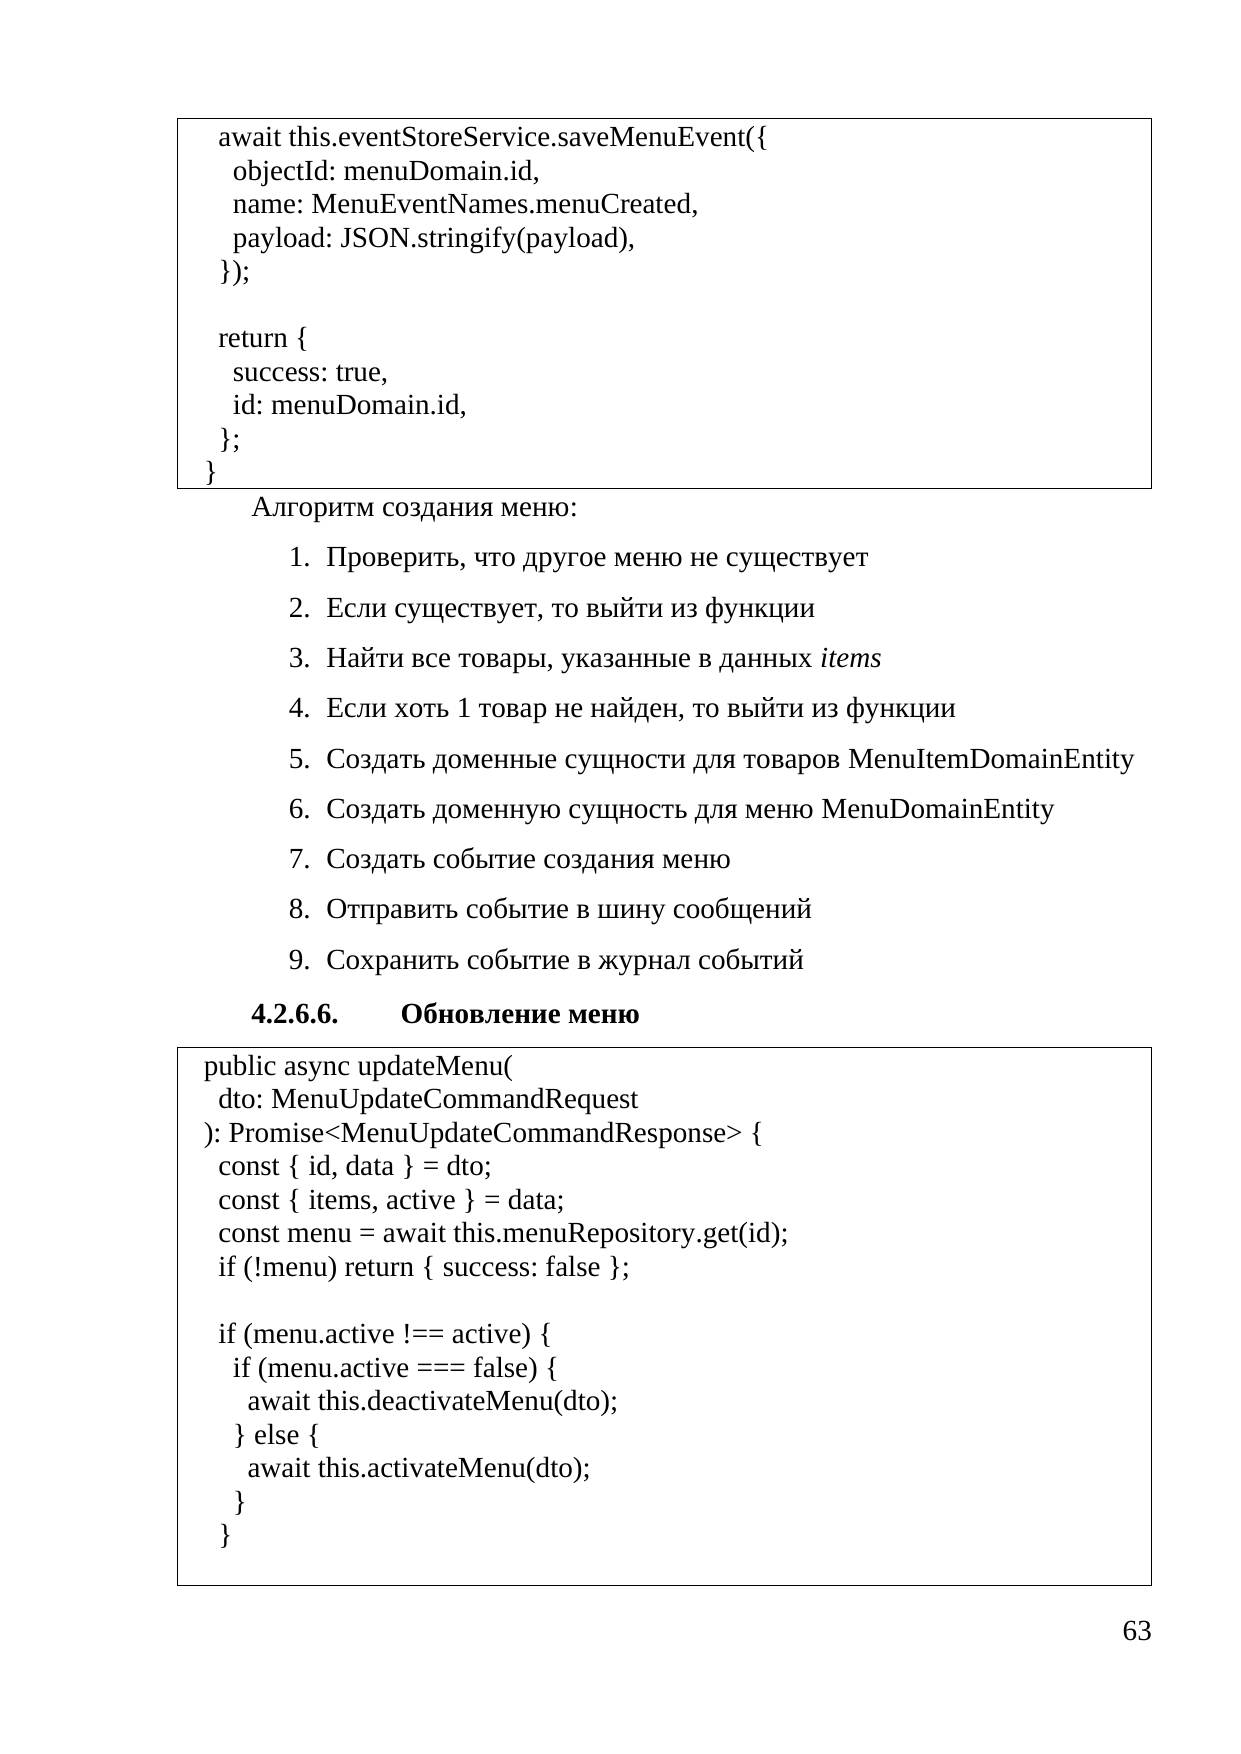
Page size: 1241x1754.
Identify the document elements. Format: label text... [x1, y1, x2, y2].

list Если хоть 1 товар не найден, то выйти из функции [288, 690, 1152, 724]
list Сохранить событие в журнал событий [288, 942, 1152, 976]
text Алгоритм создания меню: [177, 489, 1152, 523]
list Создать событие создания меню [288, 841, 1152, 875]
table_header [178, 1048, 1151, 1584]
list Создать доменную сущность для меню MenuDomainEntity [288, 791, 1152, 824]
list Найти все товары, указанные в данных items [288, 640, 1152, 674]
list Проверить, что другое меню не существует [288, 539, 1152, 573]
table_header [178, 119, 1151, 488]
list Если существует, то выйти из функции [288, 590, 1152, 623]
list Отправить событие в шину сообщений [288, 892, 1152, 925]
subtitle Обновление меню [251, 996, 1152, 1030]
list Создать доменные сущности для товаров MenuItemDomainEntity [288, 741, 1152, 774]
